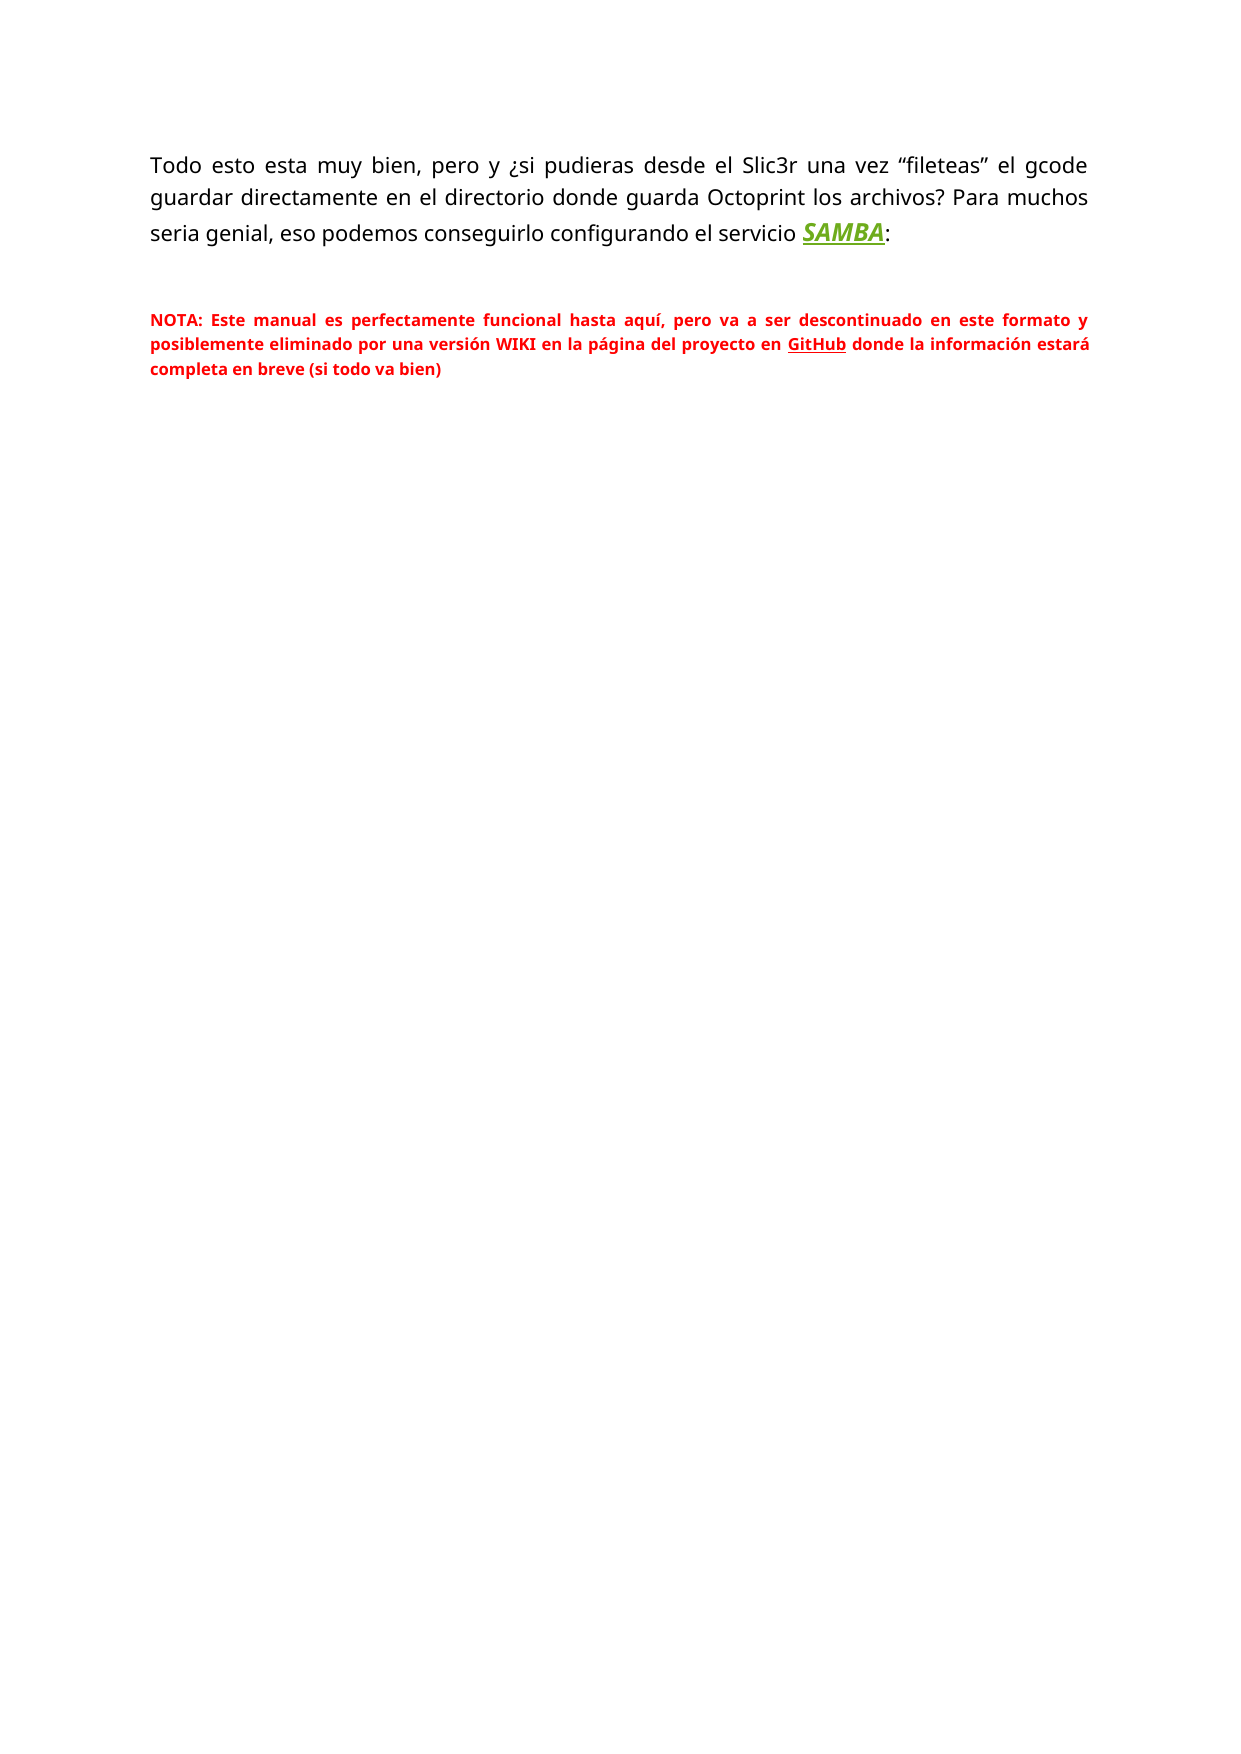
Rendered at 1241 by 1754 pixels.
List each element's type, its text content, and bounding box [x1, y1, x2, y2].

text Todo esto esta muy bien, pero y ¿si pudieras desde el Slic3r una vez “fileteas” el gcode guardar directamente en el directorio donde guarda Octoprint los archivos? Para muchos seria genial, eso podemos conseguirlo configurando el servicio SAMBA: [150, 150, 1090, 249]
text NOTA: Este manual es perfectamente funcional hasta aquí, pero va a ser descontinuado en este formato y posiblemente eliminado por una versión WIKI en la página del proyecto en GitHub donde la información estará completa en breve (si todo va bien) [150, 308, 1090, 380]
